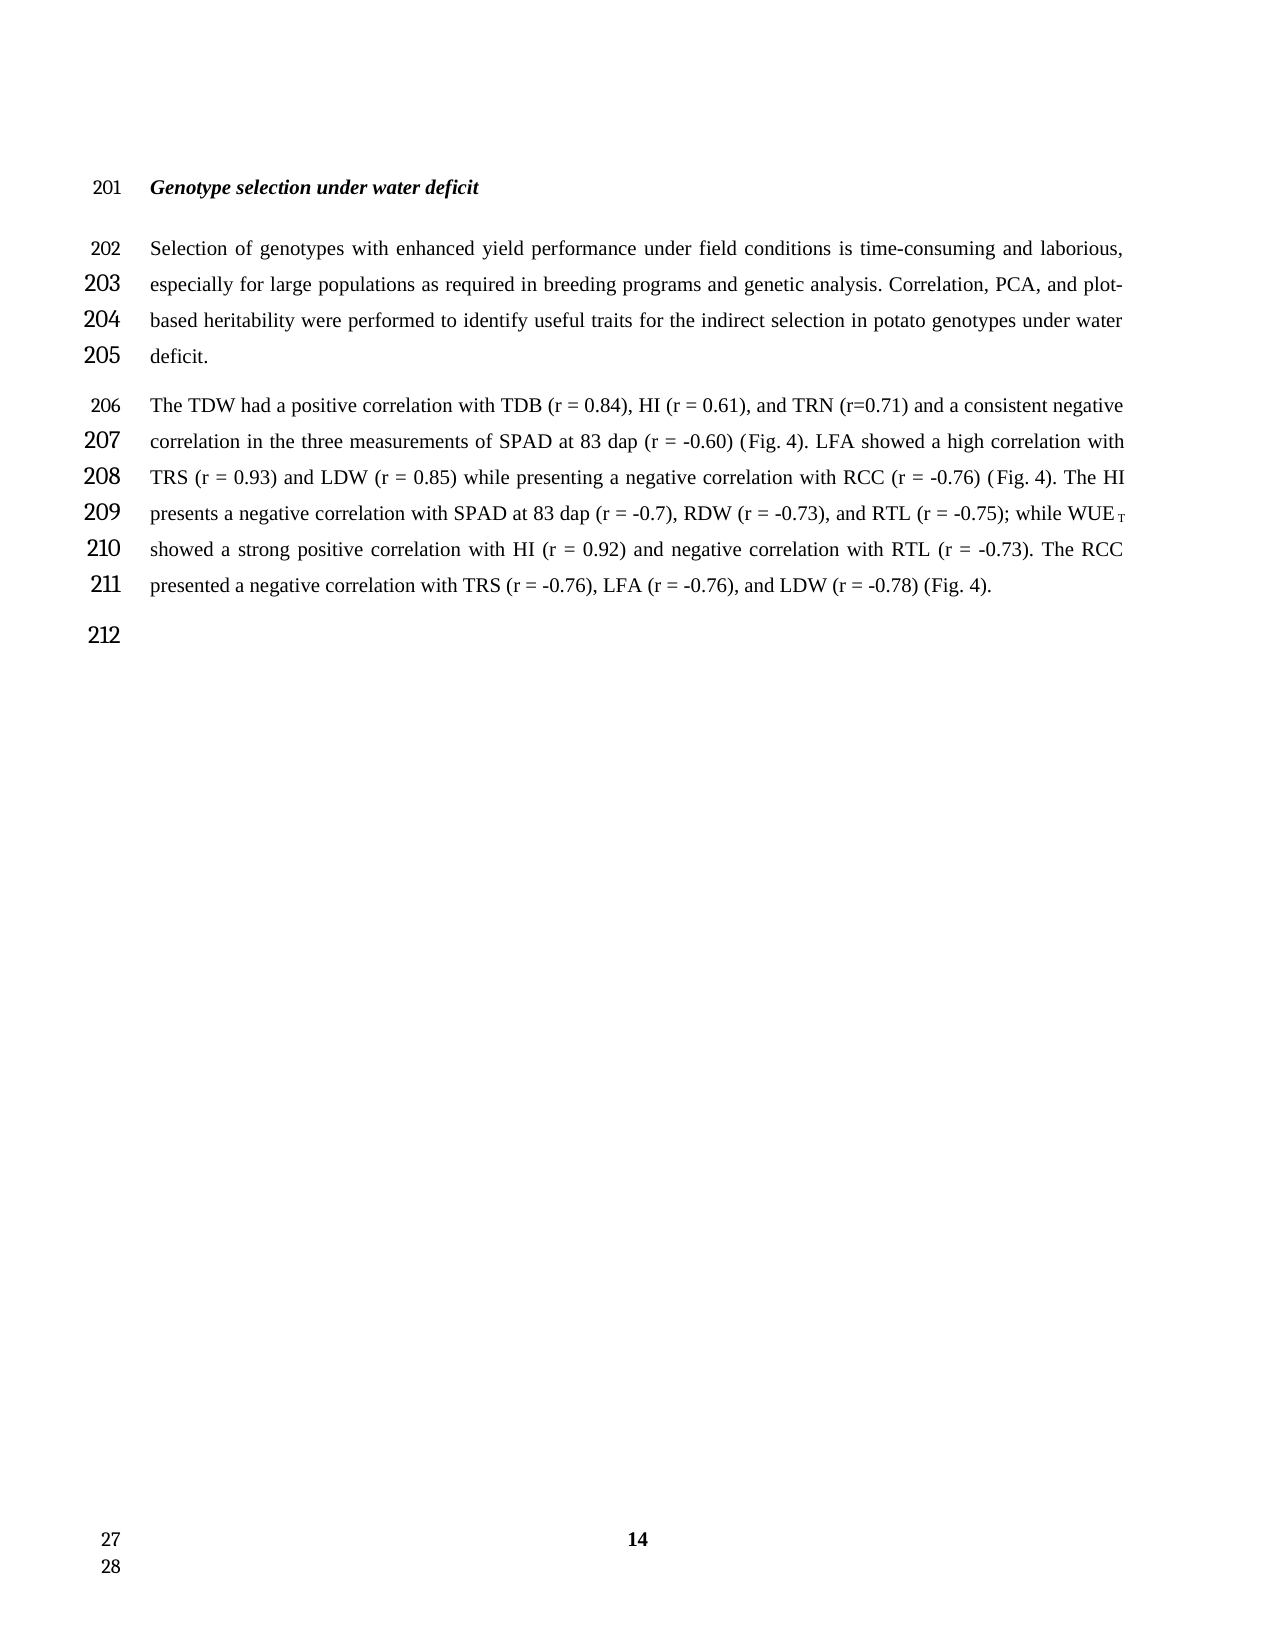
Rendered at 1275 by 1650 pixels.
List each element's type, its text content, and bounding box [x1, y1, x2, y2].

text Selection of genotypes with enhanced yield performance under field conditions is time-consuming and laborious, especially for large populations as required in breeding programs and genetic analysis. Correlation, PCA, and plot-based heritability were performed to identify useful traits for the indirect selection in potato genotypes under water deficit. [150, 236, 1125, 368]
subtitle Genotype selection under water deficit [150, 175, 1125, 199]
text The TDW had a positive correlation with TDB (r = 0.84), HI (r = 0.61), and TRN (r=0.71) and a consistent negative correlation in the three measurements of SPAD at 83 dap (r = -0.60) (Fig. 4). LFA showed a high correlation with TRS (r = 0.93) and LDW (r = 0.85) while presenting a negative correlation with RCC (r = -0.76) (Fig. 4). The HI presents a negative correlation with SPAD at 83 dap (r = -0.7), RDW (r = -0.73), and RTL (r = -0.75); while WUET showed a strong positive correlation with HI (r = 0.92) and negative correlation with RTL (r = -0.73). The RCC presented a negative correlation with TRS (r = -0.76), LFA (r = -0.76), and LDW (r = -0.78) (Fig. 4). [150, 393, 1125, 597]
